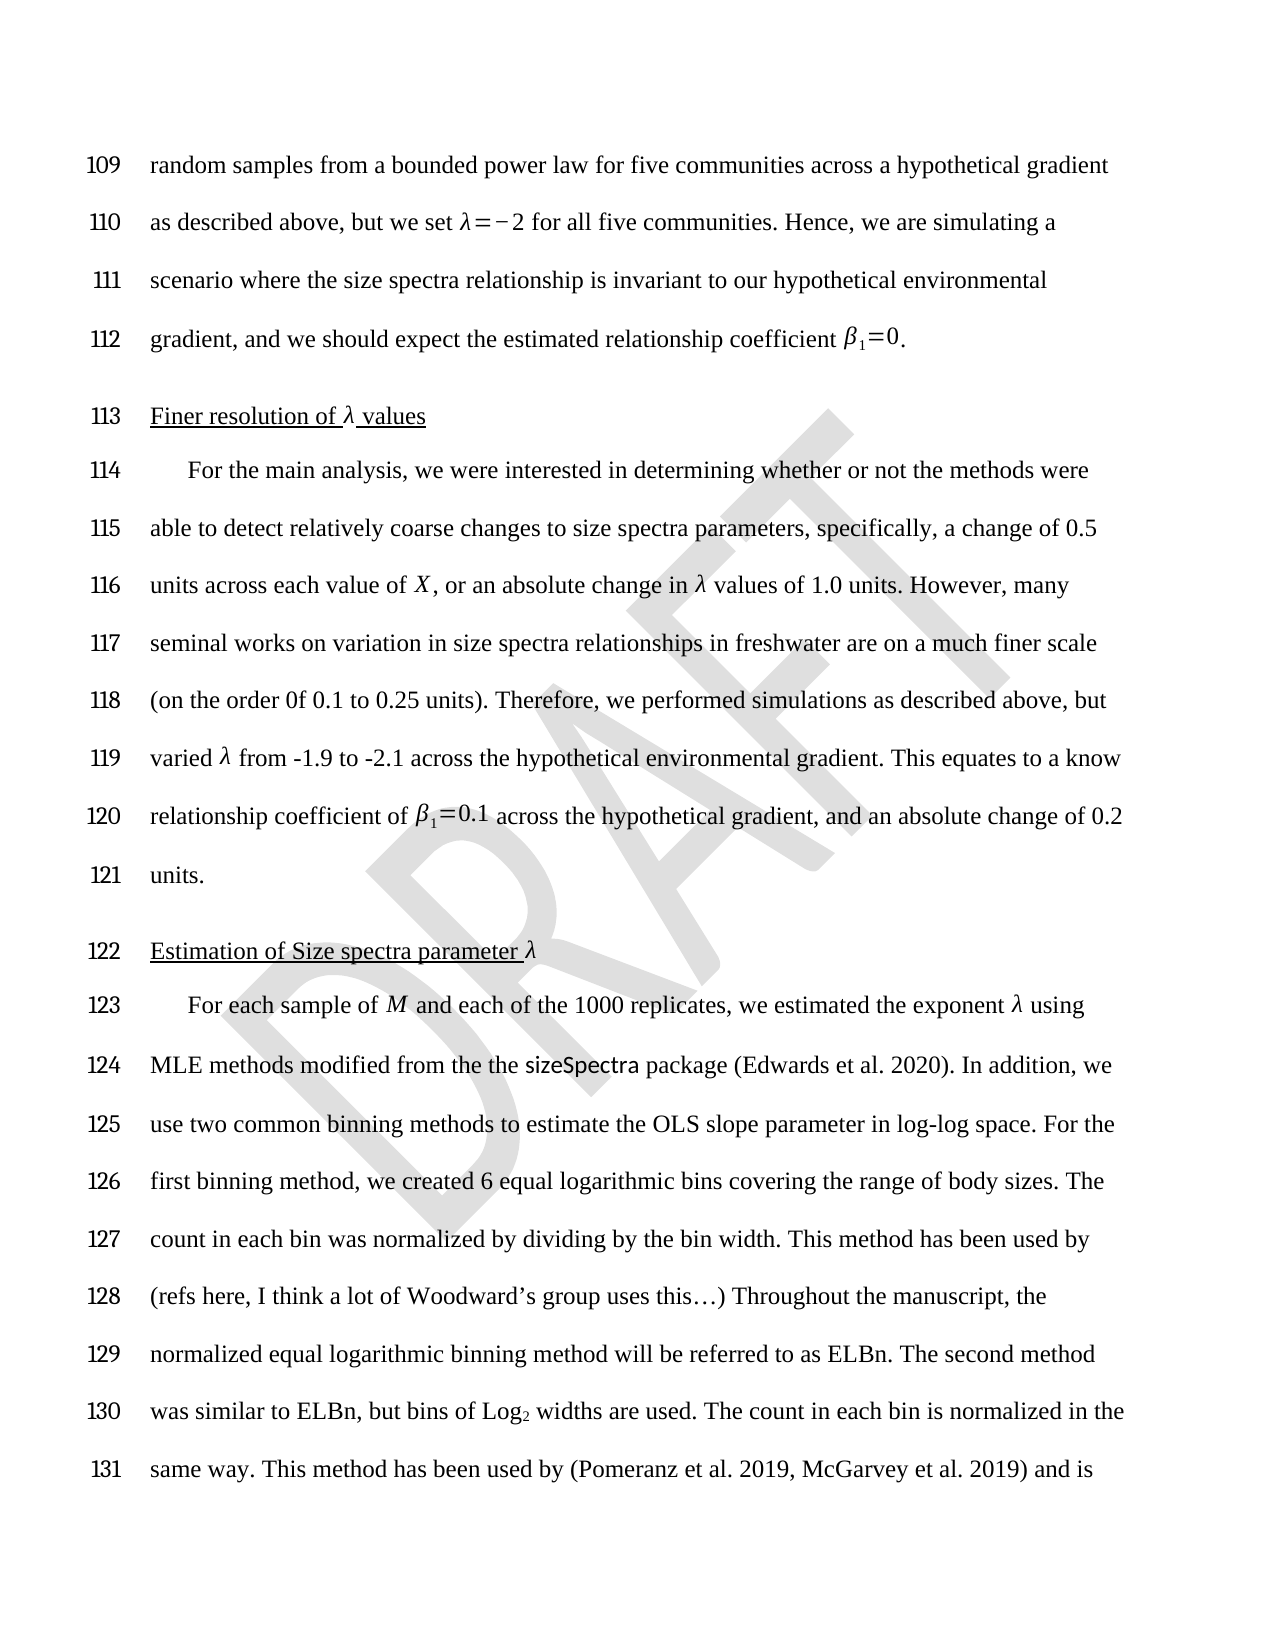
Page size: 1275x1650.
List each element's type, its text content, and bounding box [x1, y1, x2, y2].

text For the main analysis, we were interested in determining whether or not the methods were able to detect relatively coarse changes to size spectra parameters, specifically, a change of 0.5 units across each value of , or an absolute change in values of 1.0 units. However, many seminal works on variation in size spectra relationships in freshwater are on a much finer scale (on the order 0f 0.1 to 0.25 units). Therefore, we performed simulations as described above, but varied from -1.9 to -2.1 across the hypothetical environmental gradient. This equates to a know relationship coefficient of across the hypothetical gradient, and an absolute change of 0.2 units. [150, 455, 1125, 889]
subtitle Estimation of Size spectra parameter [150, 936, 1125, 965]
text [150, 150, 1125, 354]
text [150, 990, 1125, 1482]
subtitle Finer resolution of values [150, 401, 1125, 430]
